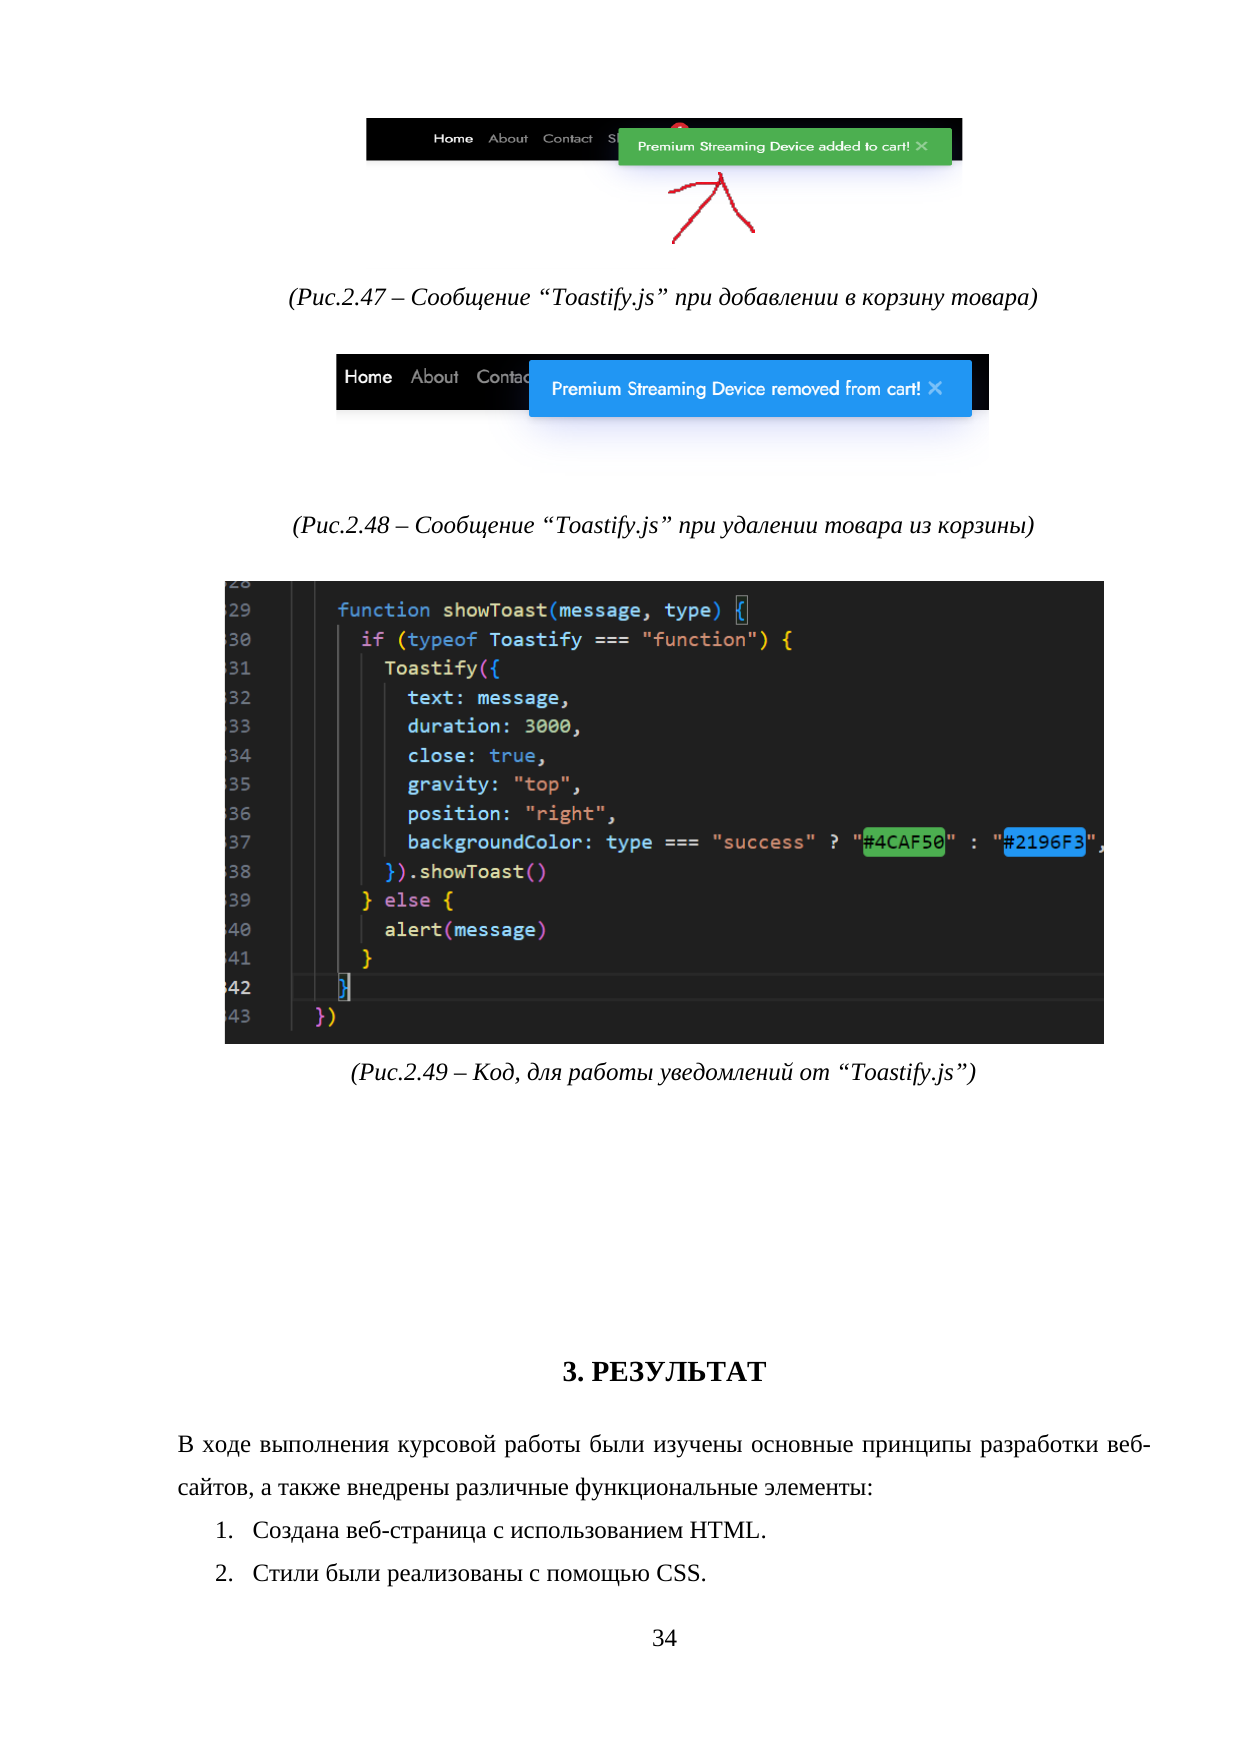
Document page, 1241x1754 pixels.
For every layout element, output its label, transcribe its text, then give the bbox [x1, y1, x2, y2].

text (Рис.2.47 – Сообщение “Toastify.js” при добавлении в корзину товара) [177, 282, 1152, 311]
text (Рис.2.48 – Сообщение “Toastify.js” при удалении товара из корзины) [177, 510, 1152, 538]
text В ходе выполнения курсовой работы были изучены основные принципы разработки веб-сайтов, а также внедрены различные функциональные элементы: [177, 1429, 1152, 1501]
picture [224, 581, 1104, 1044]
text (Рис.2.49 – Код, для работы уведомлений от “Toastify.js”) [177, 1057, 1152, 1086]
list Стили были реализованы с помощью CSS. [215, 1558, 1152, 1587]
picture [336, 354, 993, 496]
subtitle 3. РЕЗУЛЬТАТ [177, 1354, 1152, 1387]
picture [366, 118, 963, 269]
list Создана веб-страница с использованием HTML. [215, 1515, 1152, 1544]
